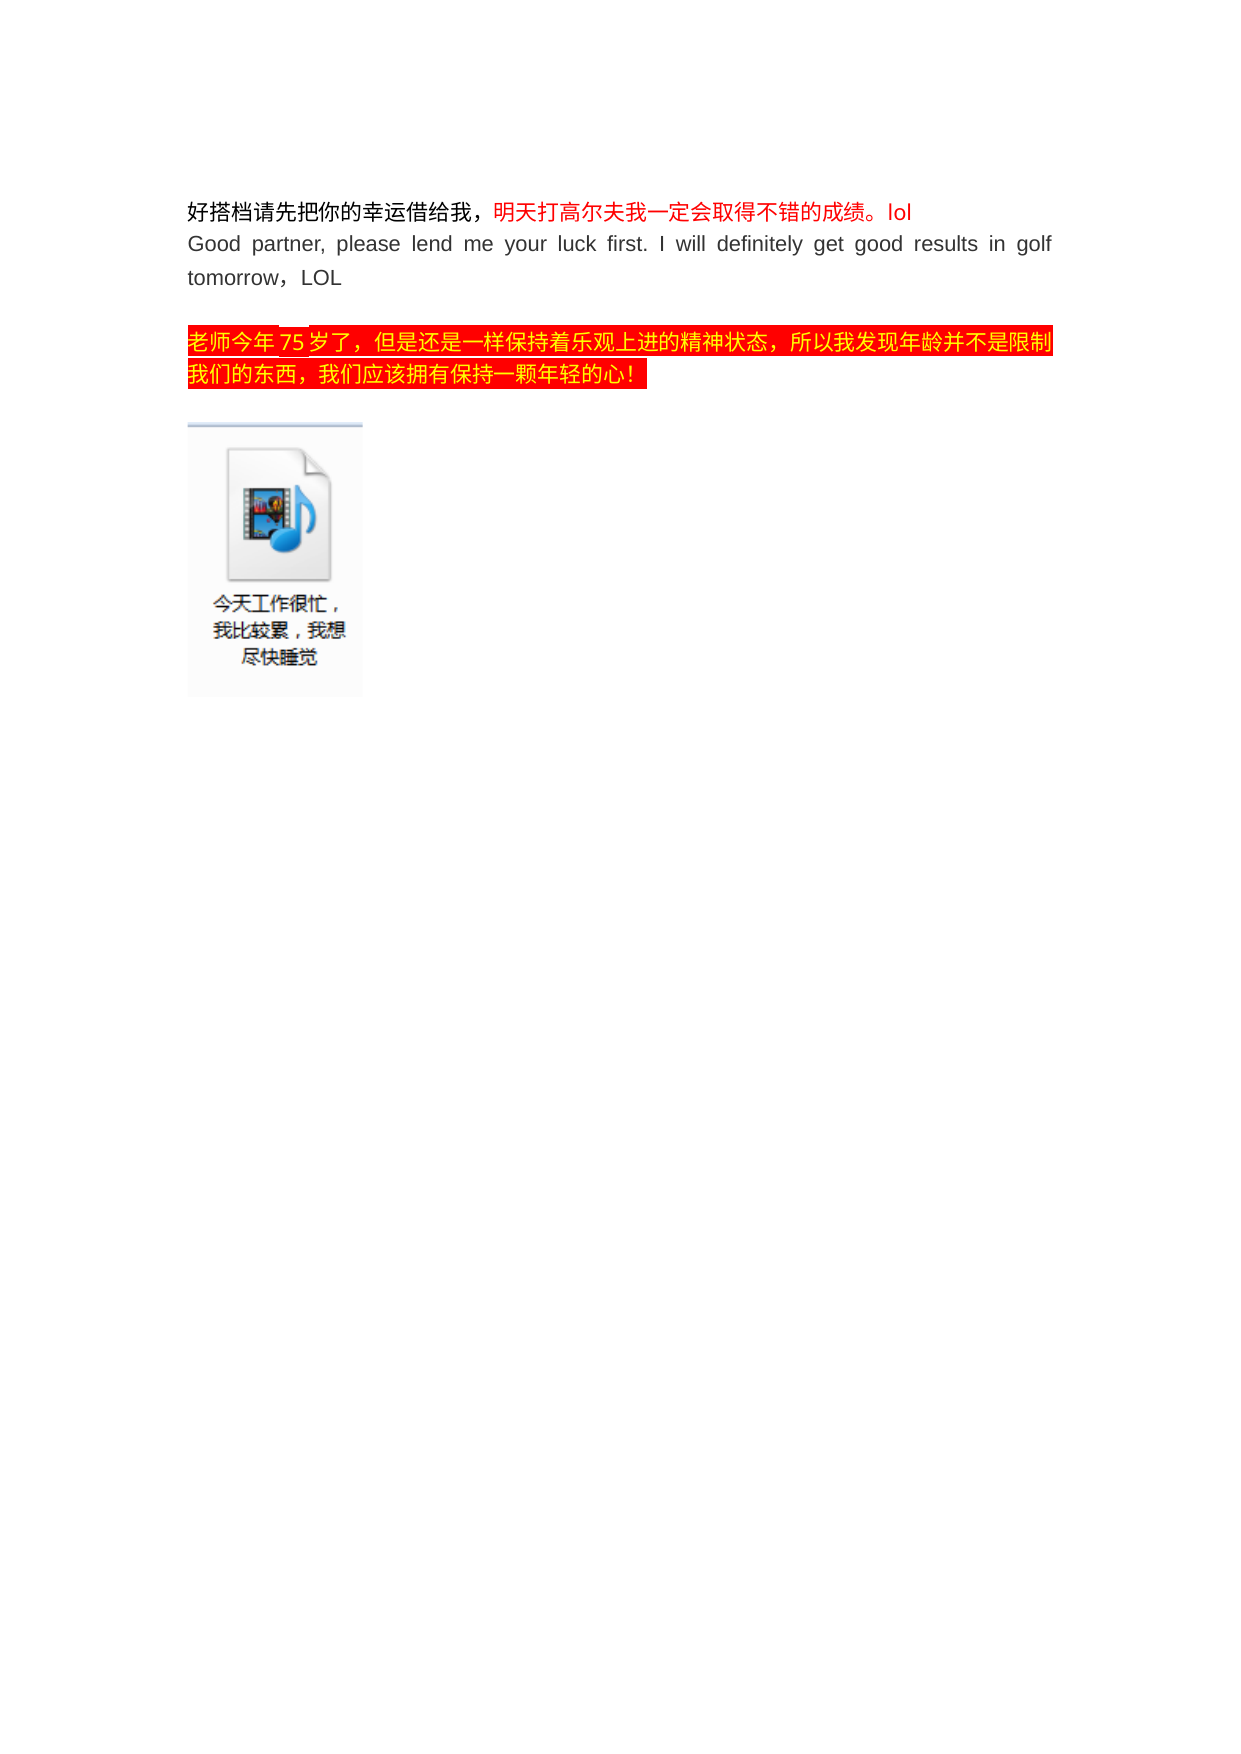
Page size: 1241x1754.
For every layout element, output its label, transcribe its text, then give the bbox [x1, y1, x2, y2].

text 好搭档请先把你的幸运借给我，明天打高尔夫我一定会取得不错的成绩。lol [187, 194, 1053, 227]
text Good partner, please lend me your luck first. I will definitely get good results in golf tomorrow，LOL [187, 227, 1053, 292]
text 老师今年75岁了，但是还是一样保持着乐观上进的精神状态，所以我发现年龄并不是限制我们的东西，我们应该拥有保持一颗年轻的心！ [187, 324, 1053, 389]
picture [187, 422, 363, 697]
